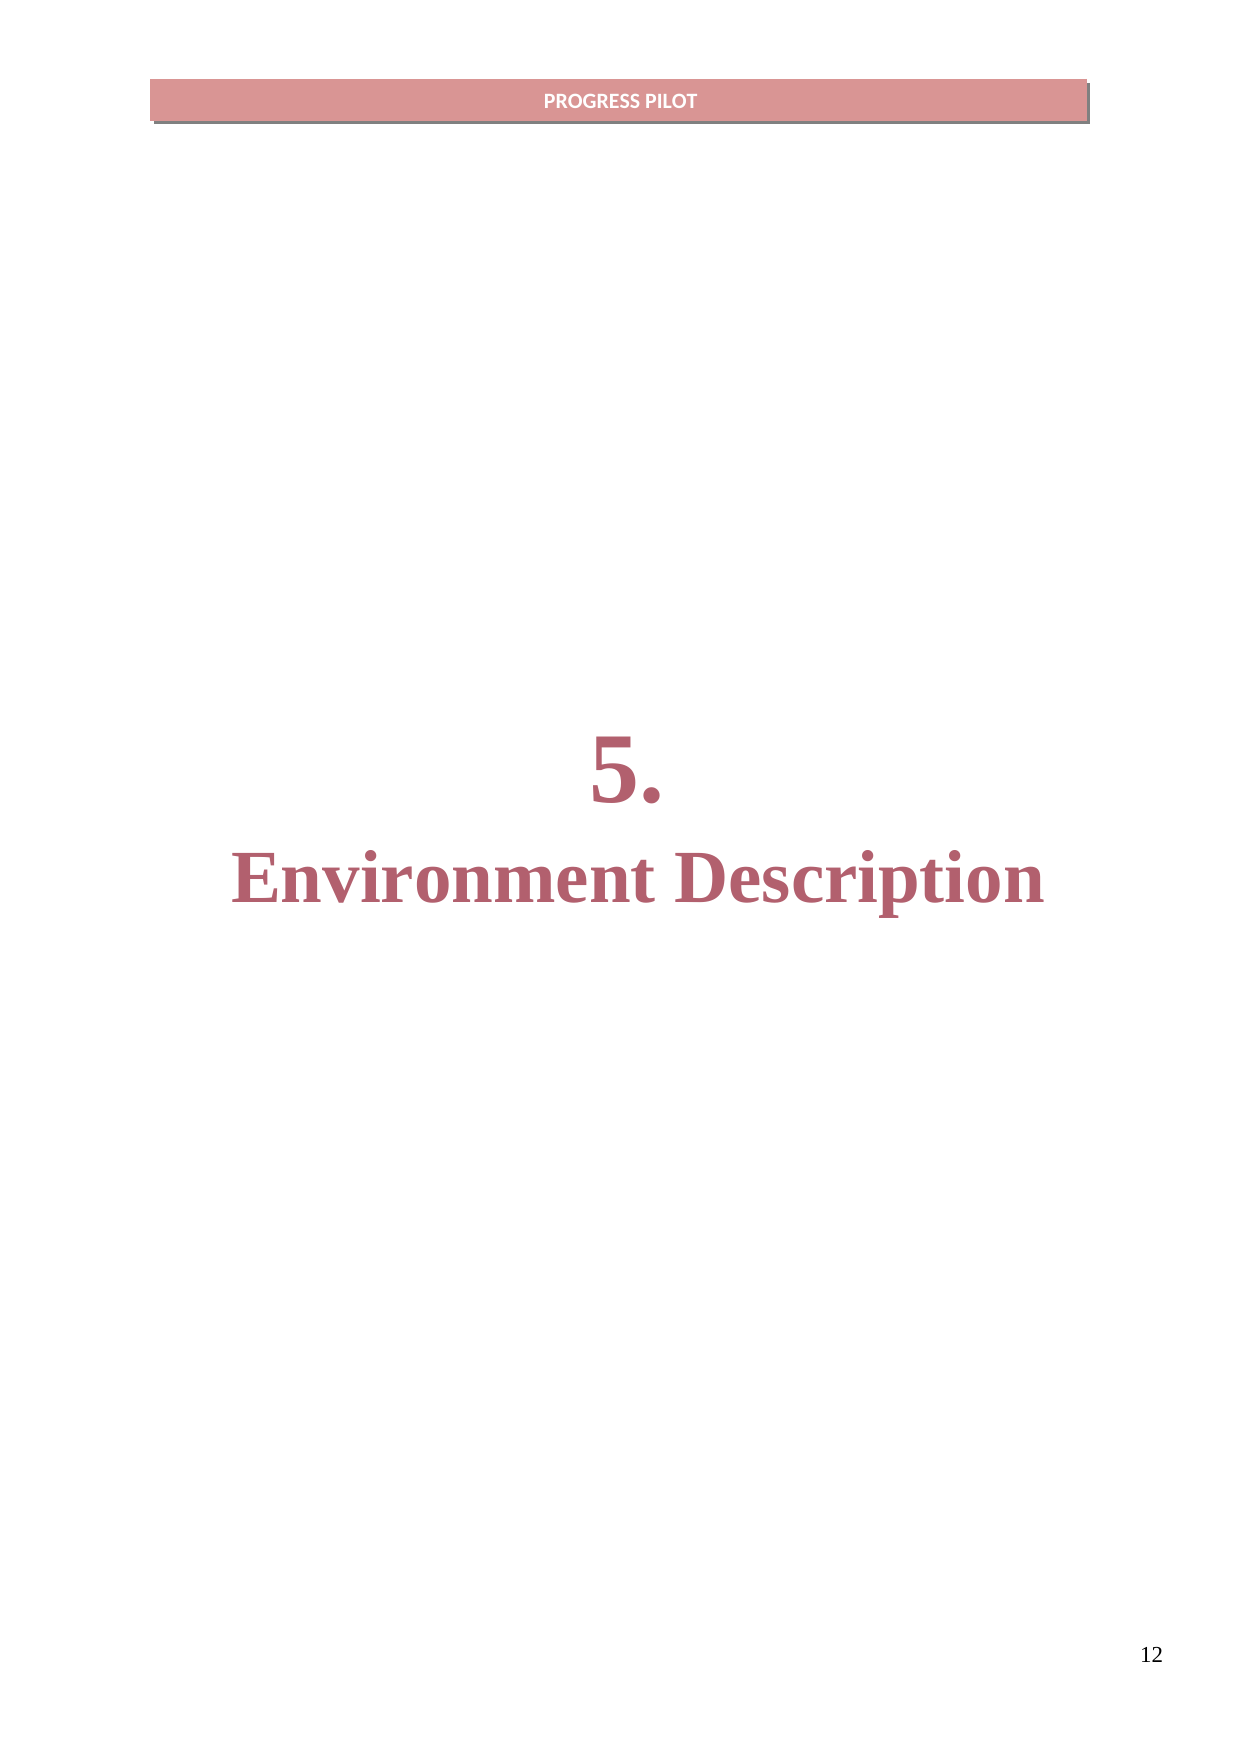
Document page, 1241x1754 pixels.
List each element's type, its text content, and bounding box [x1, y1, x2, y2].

text 5. [271, 709, 1008, 824]
text Environment Description [174, 832, 1188, 918]
